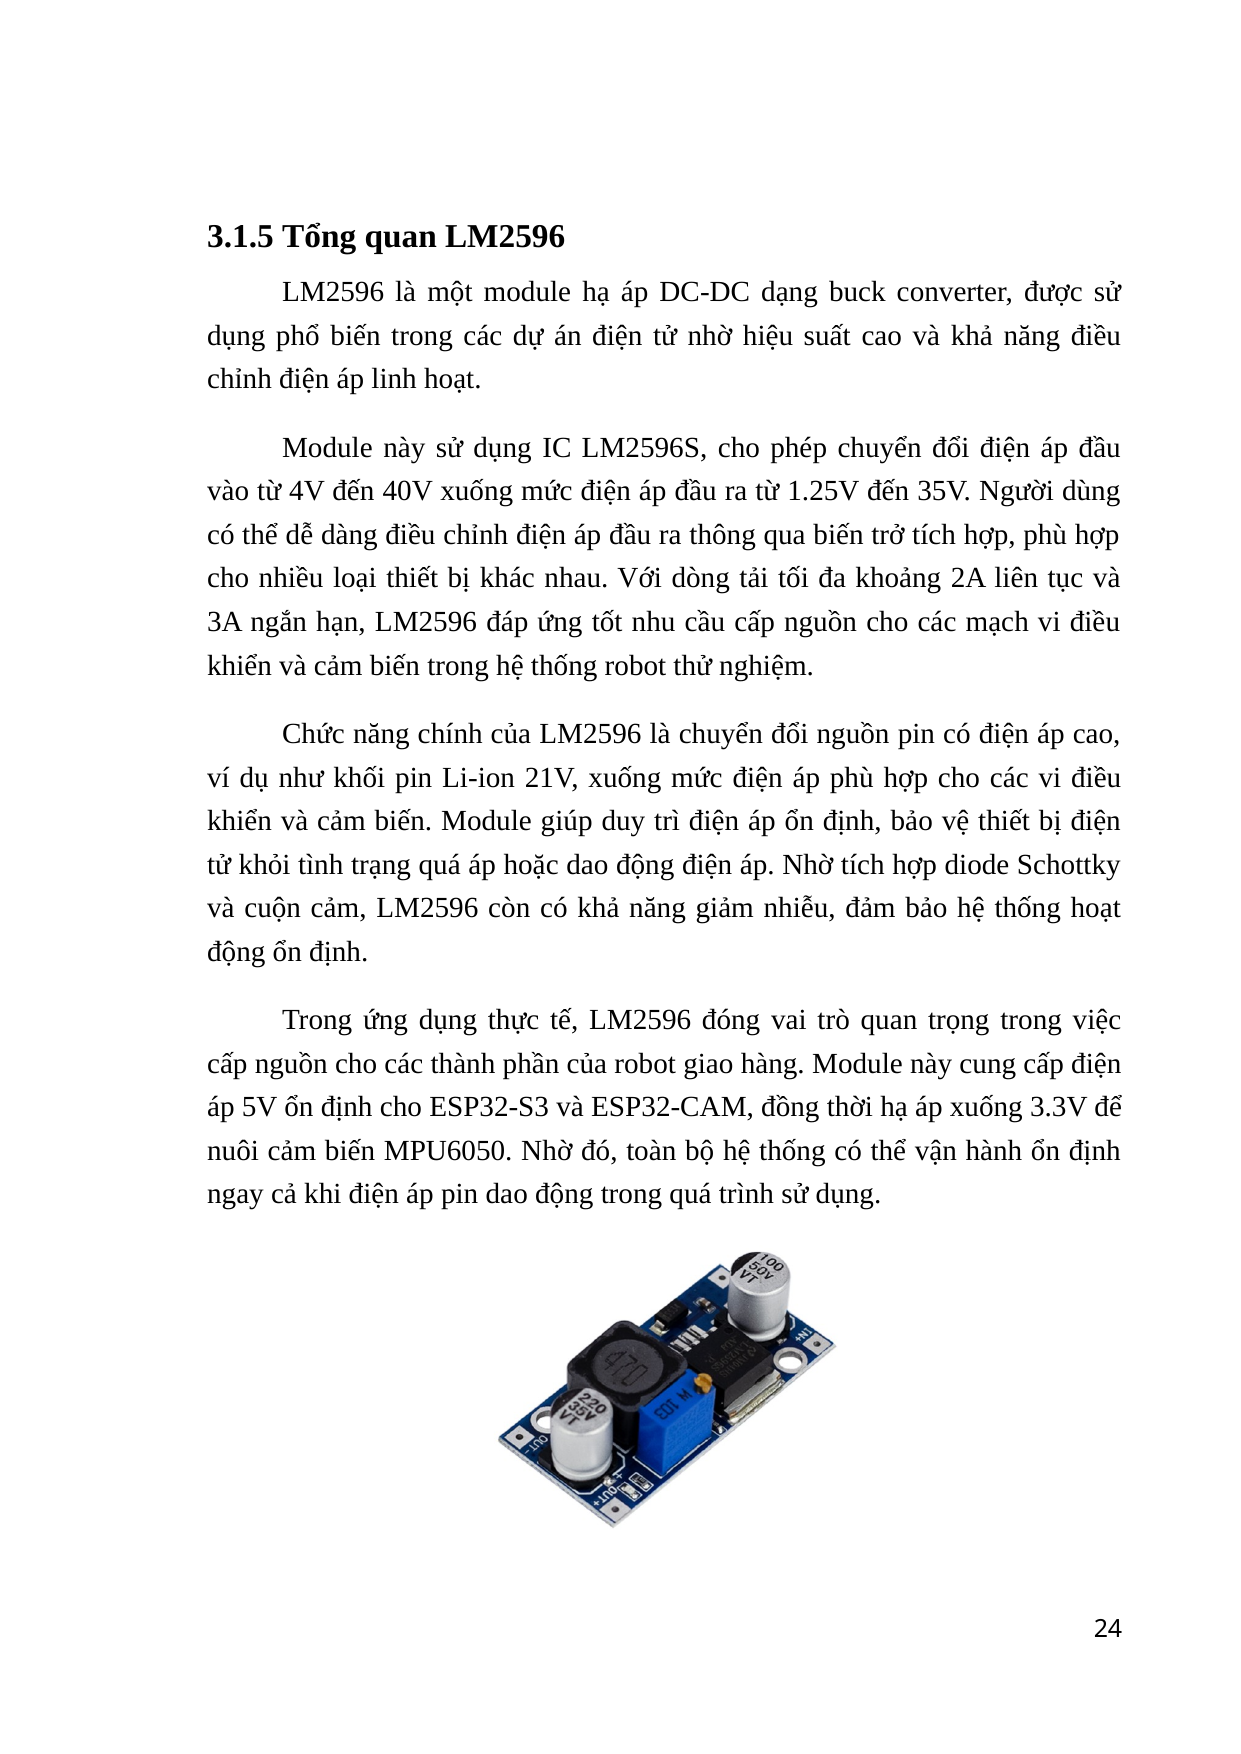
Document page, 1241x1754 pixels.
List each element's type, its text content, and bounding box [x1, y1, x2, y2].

subtitle 3.1.5 Tổng quan LM2596 [207, 216, 1122, 254]
text Module này sử dụng IC LM2596S, cho phép chuyển đổi điện áp đầu vào từ 4V đến 40V xuống mức điện áp đầu ra từ 1.25V đến 35V. Người dùng có thể dễ dàng điều chỉnh điện áp đầu ra thông qua biến trở tích hợp, phù hợp cho nhiều loại thiết bị khác nhau. Với dòng tải tối đa khoảng 2A liên tục và 3A ngắn hạn, LM2596 đáp ứng tốt nhu cầu cấp nguồn cho các mạch vi điều khiển và cảm biến trong hệ thống robot thử nghiệm. [207, 430, 1122, 681]
text Chức năng chính của LM2596 là chuyển đổi nguồn pin có điện áp cao, ví dụ như khối pin Li-ion 21V, xuống mức điện áp phù hợp cho các vi điều khiển và cảm biến. Module giúp duy trì điện áp ổn định, bảo vệ thiết bị điện tử khỏi tình trạng quá áp hoặc dao động điện áp. Nhờ tích hợp diode Schottky và cuộn cảm, LM2596 còn có khả năng giảm nhiễu, đảm bảo hệ thống hoạt động ổn định. [207, 716, 1122, 967]
text Trong ứng dụng thực tế, LM2596 đóng vai trò quan trọng trong việc cấp nguồn cho các thành phần của robot giao hàng. Module này cung cấp điện áp 5V ổn định cho ESP32-S3 và ESP32-CAM, đồng thời hạ áp xuống 3.3V để nuôi cảm biến MPU6050. Nhờ đó, toàn bộ hệ thống có thể vận hành ổn định ngay cả khi điện áp pin dao động trong quá trình sử dụng. [207, 1002, 1122, 1210]
text LM2596 là một module hạ áp DC-DC dạng buck converter, được sử dụng phổ biến trong các dự án điện tử nhờ hiệu suất cao và khả năng điều chỉnh điện áp linh hoạt. [207, 274, 1122, 395]
picture [484, 1245, 845, 1536]
